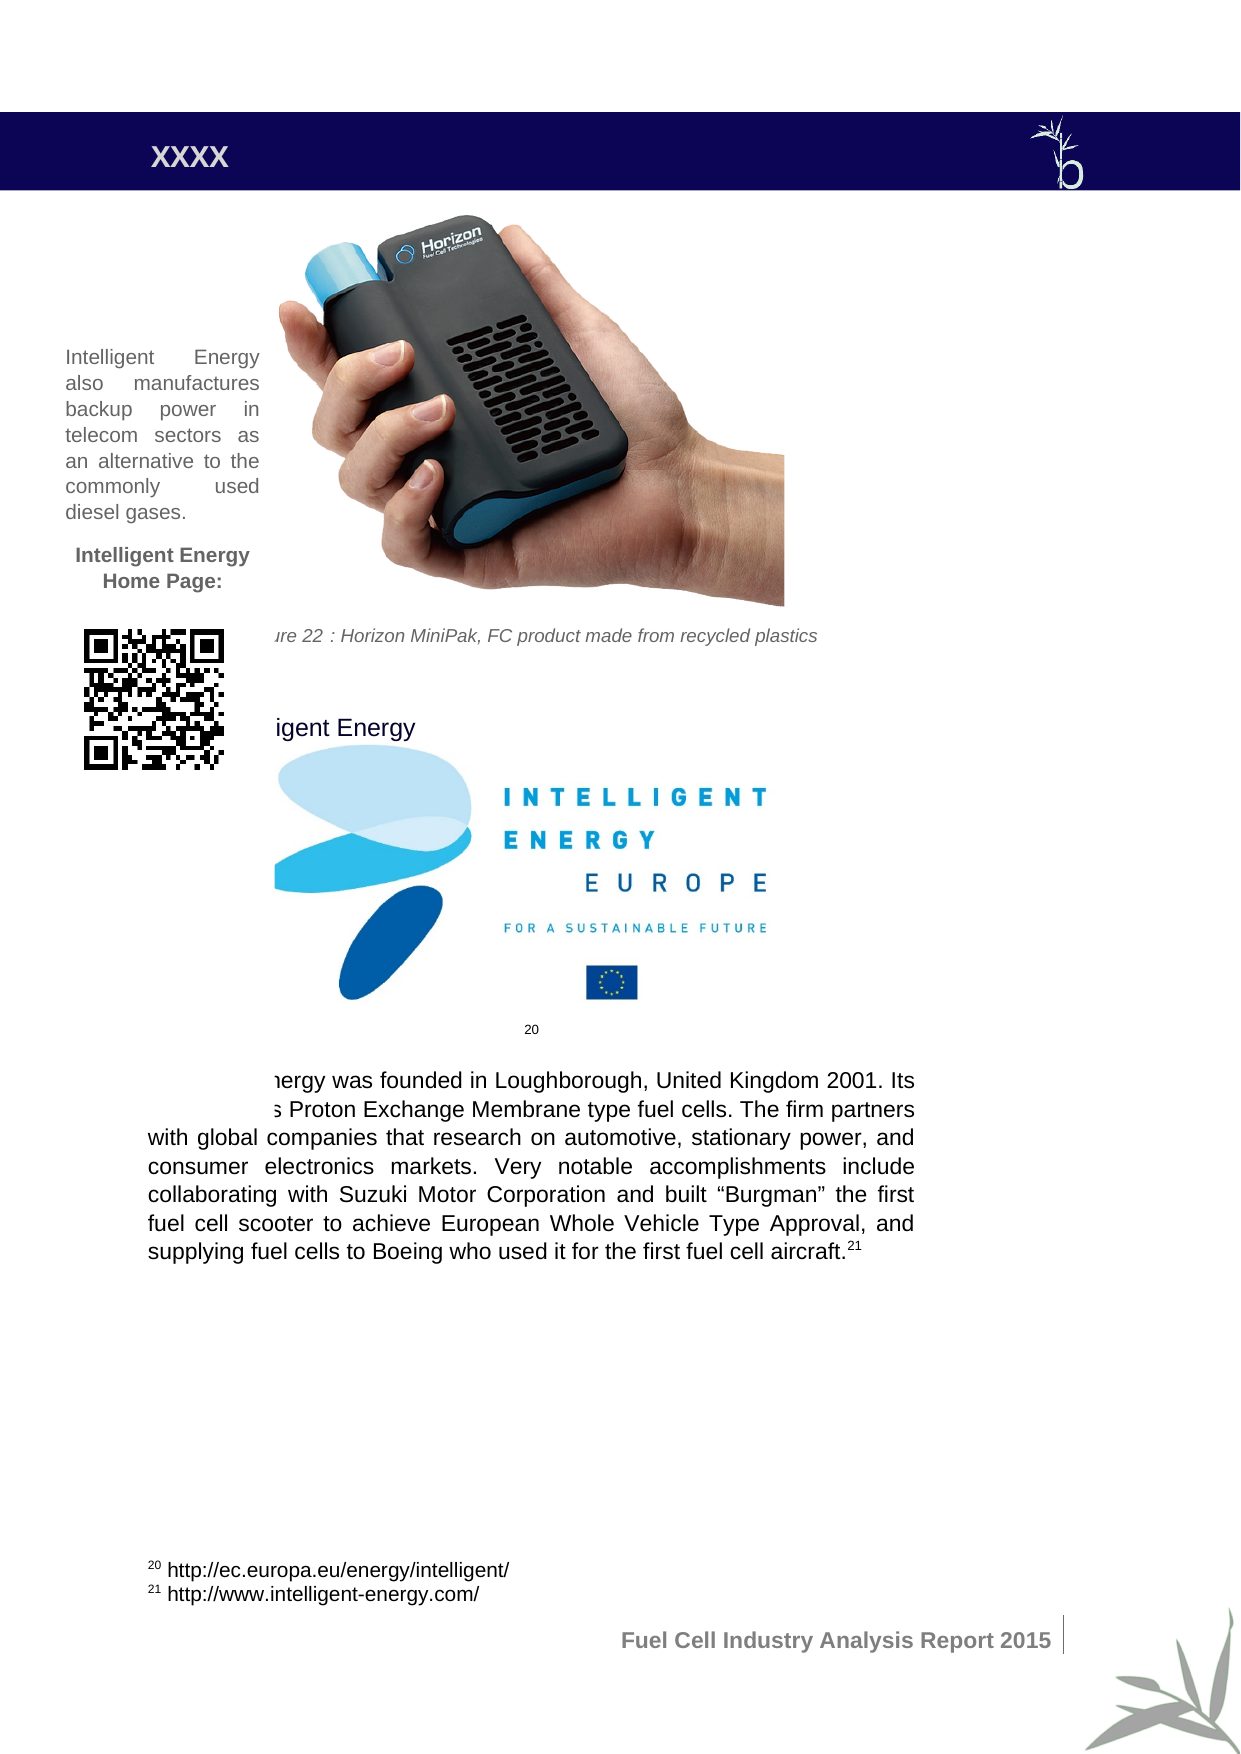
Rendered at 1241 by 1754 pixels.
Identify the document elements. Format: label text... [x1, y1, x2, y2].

subtitle Intelligent Energy [275, 713, 915, 741]
picture [1068, 1607, 1241, 1754]
picture [278, 215, 785, 607]
picture [275, 743, 802, 1004]
text Intelligent Energy was founded in Loughborough, United Kingdom 2001. Its main focus is Proton Exchange Membrane type fuel cells. The firm partners with global companies that research on automotive, stationary power, and consumer electronics markets. Very notable accomplishments include collaborating with Suzuki Motor Corporation and built “Burgman” the first fuel cell scooter to achieve European Whole Vehicle Type Approval, and supplying fuel cells to Boeing who used it for the first fuel cell aircraft. [148, 1067, 915, 1264]
picture [65, 611, 243, 789]
